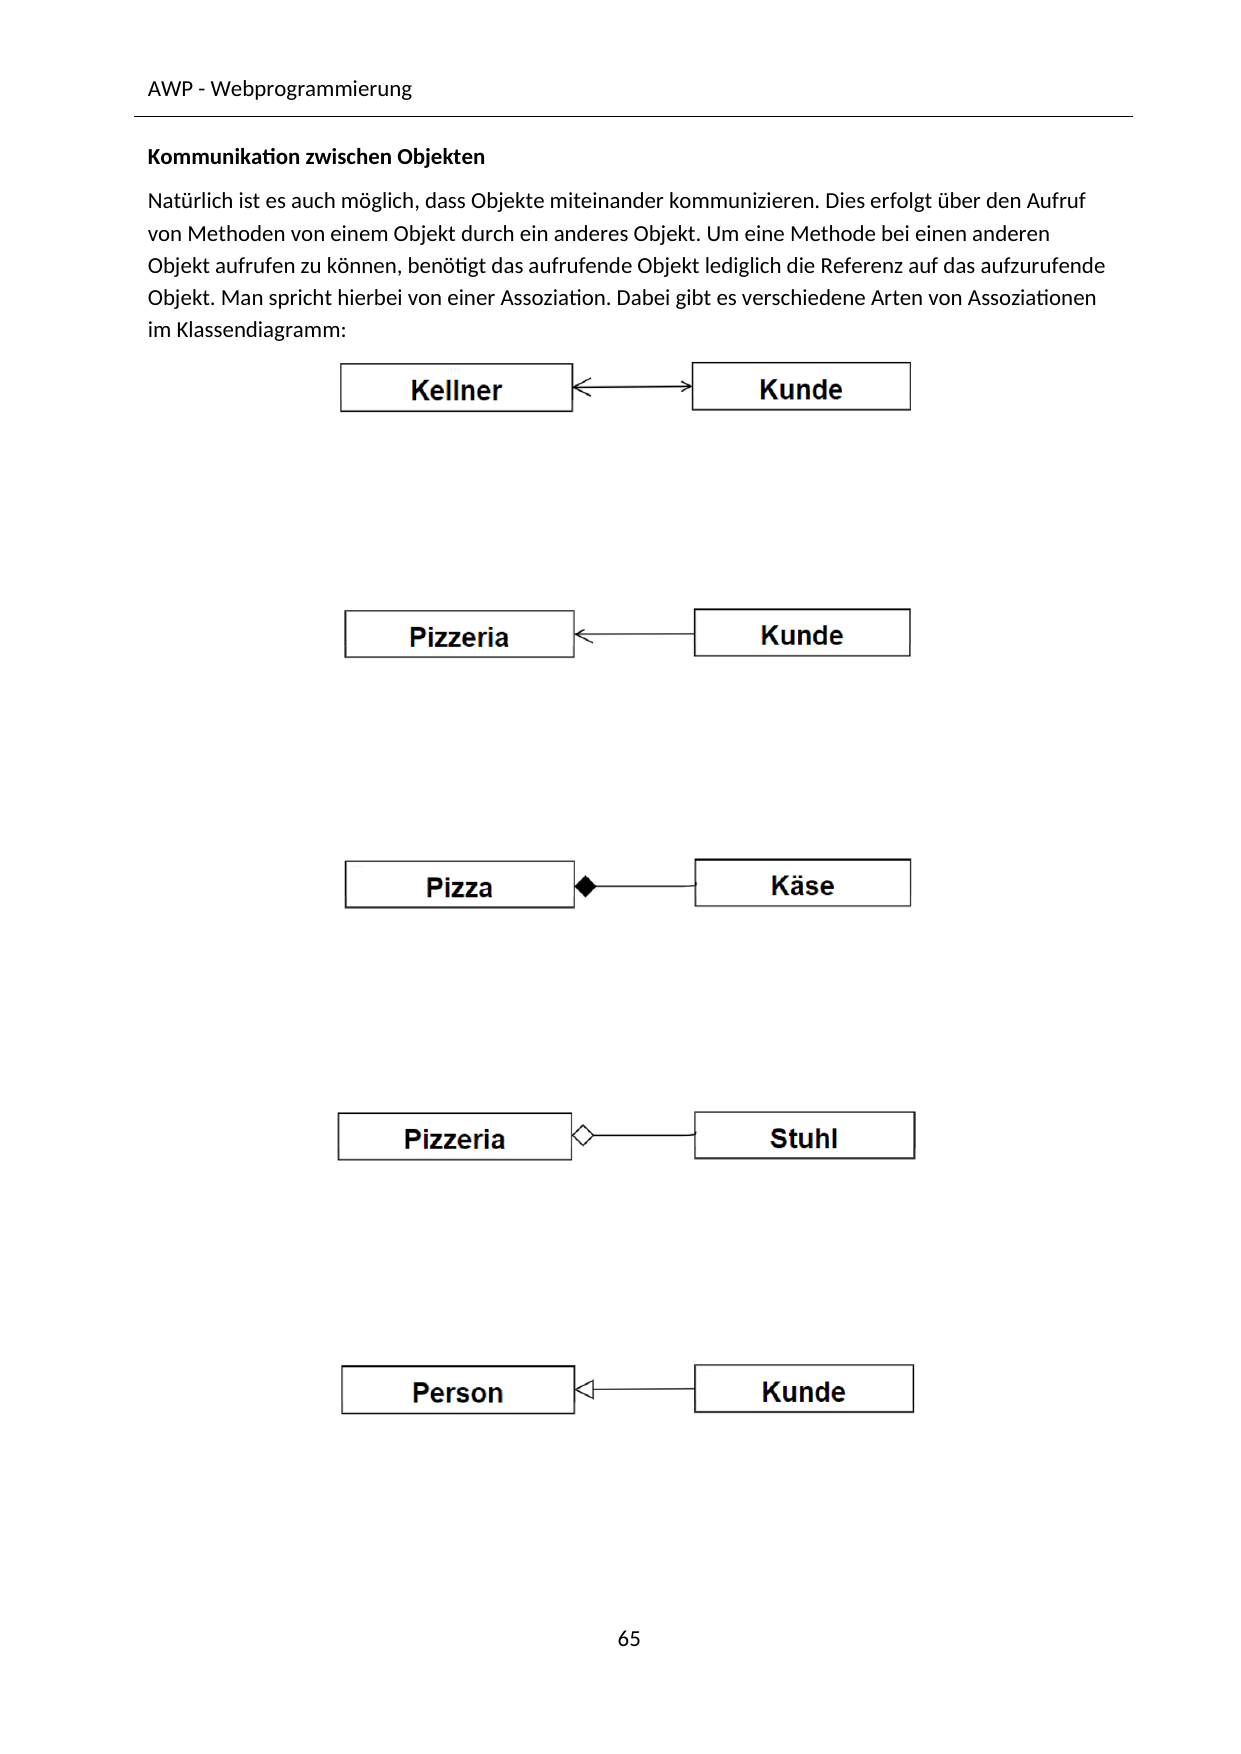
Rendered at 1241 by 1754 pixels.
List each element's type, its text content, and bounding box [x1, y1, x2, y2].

picture [340, 855, 918, 913]
picture [337, 607, 921, 660]
picture [334, 1360, 924, 1419]
text Kommunikation zwischen Objekten [148, 142, 1110, 170]
picture [333, 360, 925, 413]
text Natürlich ist es auch möglich, dass Objekte miteinander kommunizieren. Dies erfolgt über den Aufruf von Methoden von einem Objekt durch ein anderes Objekt. Um eine Methode bei einen anderen Objekt aufrufen zu können, benötigt das aufrufende Objekt lediglich die Referenz auf das aufzurufende Objekt. Man spricht hierbei von einer Assoziation. Dabei gibt es verschiedene Arten von Assoziationen im Klassendiagramm: [148, 186, 1110, 343]
picture [334, 1108, 924, 1165]
